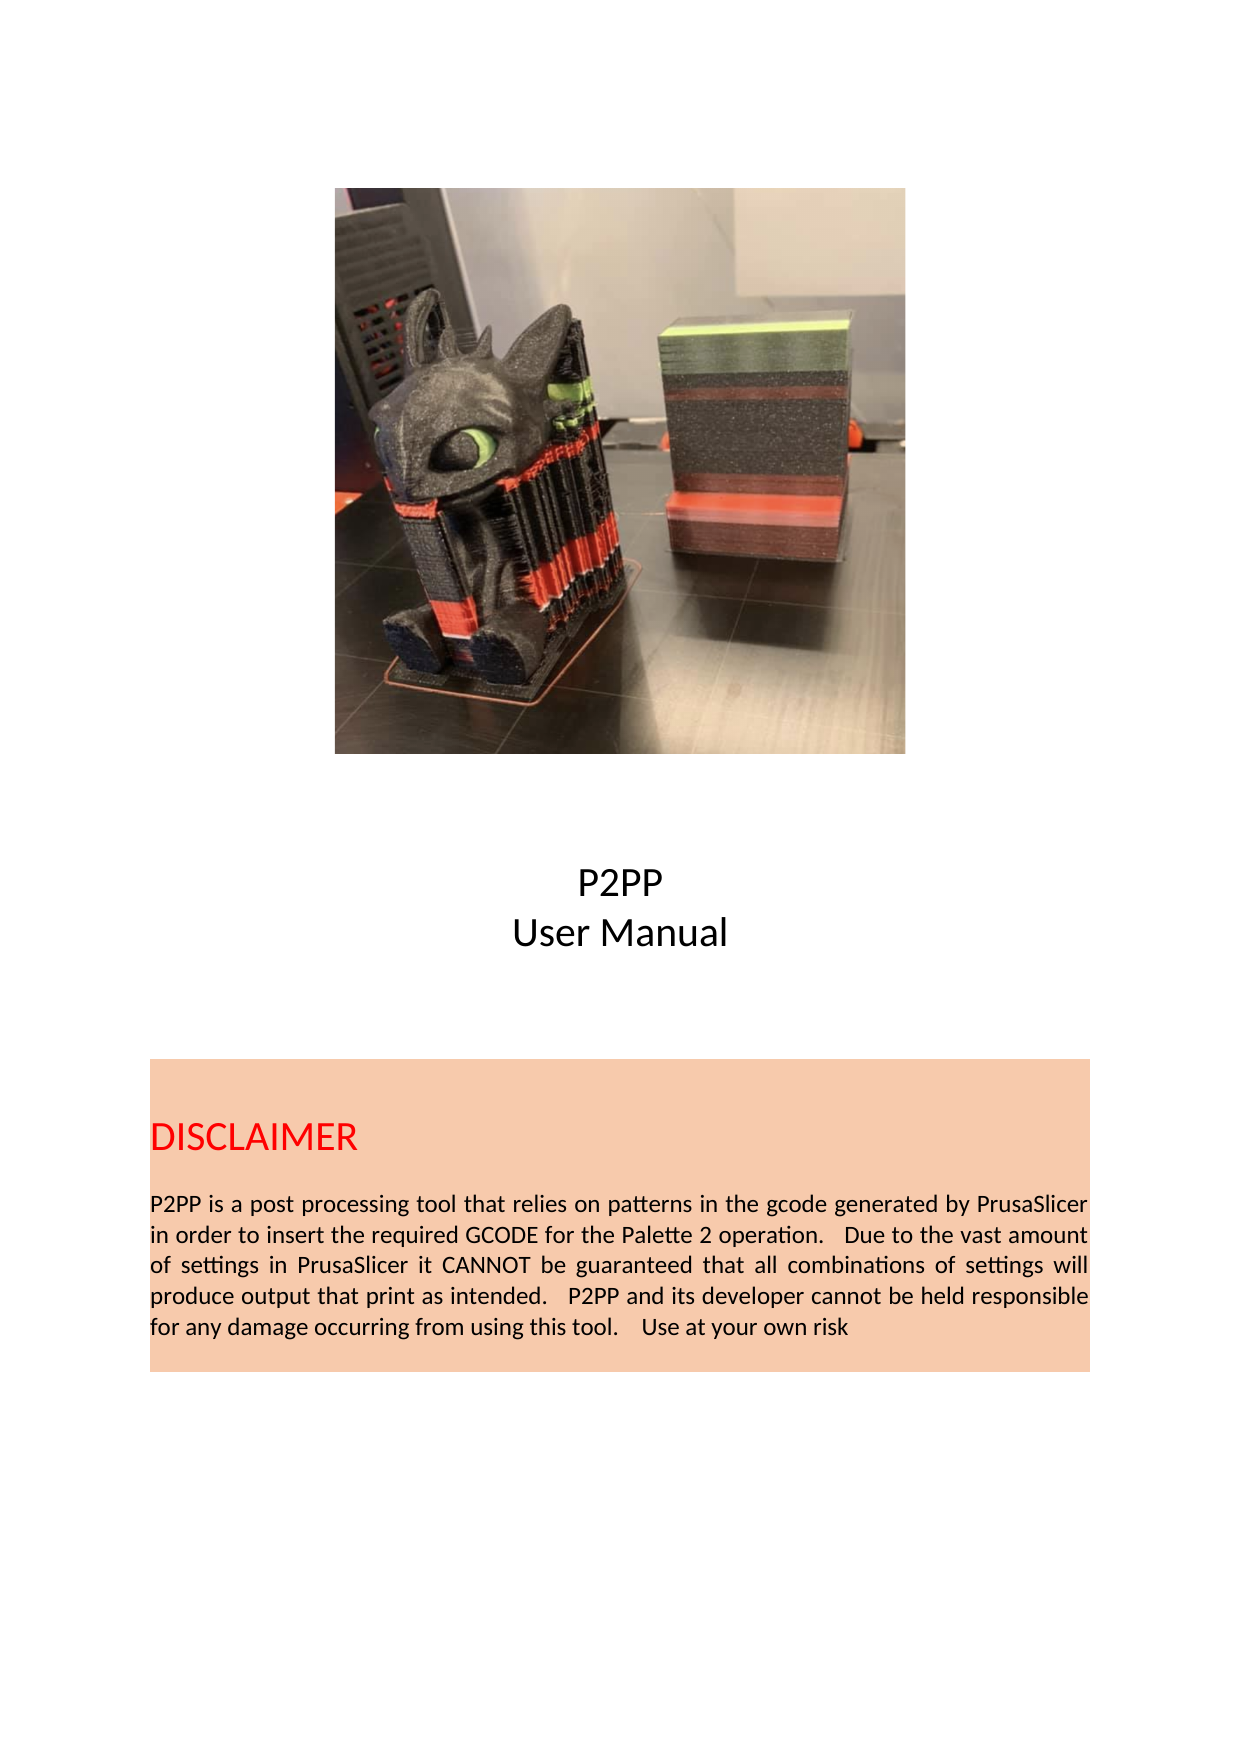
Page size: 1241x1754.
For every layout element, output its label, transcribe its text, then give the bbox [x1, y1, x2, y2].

text P2PP [150, 856, 1090, 906]
text User Manual [150, 906, 1090, 957]
text P2PP is a post processing tool that relies on patterns in the gcode generated by PrusaSlicer in order to insert the required GCODE for the Palette 2 operation. Due to the vast amount of settings in PrusaSlicer it CANNOT be guaranteed that all combinations of settings will produce output that print as intended. P2PP and its developer cannot be held responsible for any damage occurring from using this tool. Use at your own risk [150, 1189, 1090, 1341]
picture [334, 188, 906, 754]
text DISCLAIMER [150, 1110, 1090, 1161]
